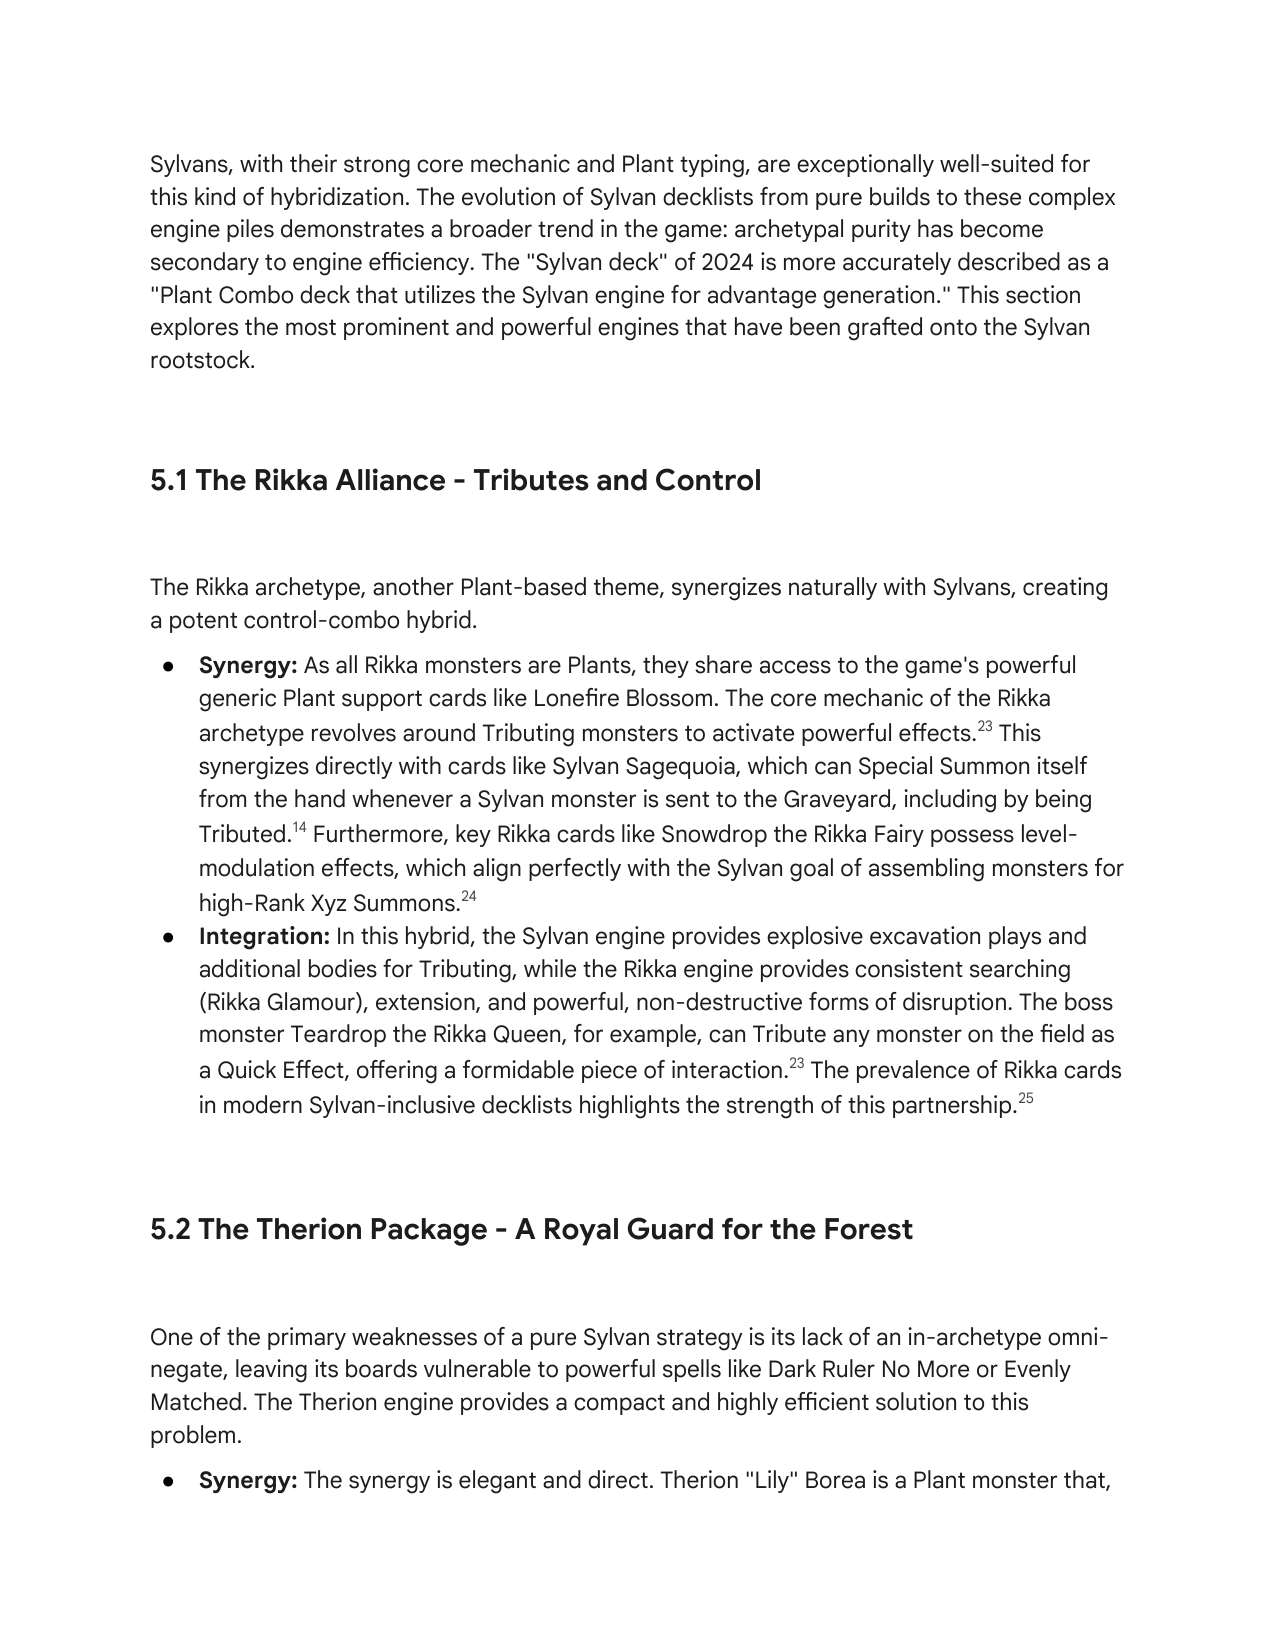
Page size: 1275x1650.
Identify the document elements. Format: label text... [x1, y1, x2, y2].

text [150, 150, 1125, 375]
list Synergy: As all Rikka monsters are Plants, they share access to the game's powerful generic Plant support cards like Lonefire Blossom. The core mechanic of the Rikka archetype revolves around Tributing monsters to activate powerful effects.23 This synergizes directly with cards like Sylvan Sagequoia, which can Special Summon itself from the hand whenever a Sylvan monster is sent to the Graveyard, including by being Tributed.14 Furthermore, key Rikka cards like Snowdrop the Rikka Fairy possess level-modulation effects, which align perfectly with the Sylvan goal of assembling monsters for high-Rank Xyz Summons.24 [161, 651, 1125, 918]
subtitle 5.2 The Therion Package - A Royal Guard for the Forest [150, 1211, 1125, 1248]
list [161, 1466, 1125, 1495]
list Integration: In this hybrid, the Sylvan engine provides explosive excavation plays and additional bodies for Tributing, while the Rikka engine provides consistent searching (Rikka Glamour), extension, and powerful, non-destructive forms of disruption. The boss monster Teardrop the Rikka Queen, for example, can Tribute any monster on the field as a Quick Effect, offering a formidable piece of interaction.23 The prevalence of Rikka cards in modern Sylvan-inclusive decklists highlights the strength of this partnership.25 [161, 923, 1125, 1121]
text One of the primary weaknesses of a pure Sylvan strategy is its lack of an in-archetype omni-negate, leaving its boards vulnerable to powerful spells like Dark Ruler No More or Evenly Matched. The Therion engine provides a compact and highly efficient solution to this problem. [150, 1323, 1125, 1450]
text The Rikka archetype, another Plant-based theme, synergizes naturally with Sylvans, creating a potent control-combo hybrid. [150, 573, 1125, 635]
subtitle 5.1 The Rikka Alliance - Tributes and Control [150, 462, 1125, 498]
